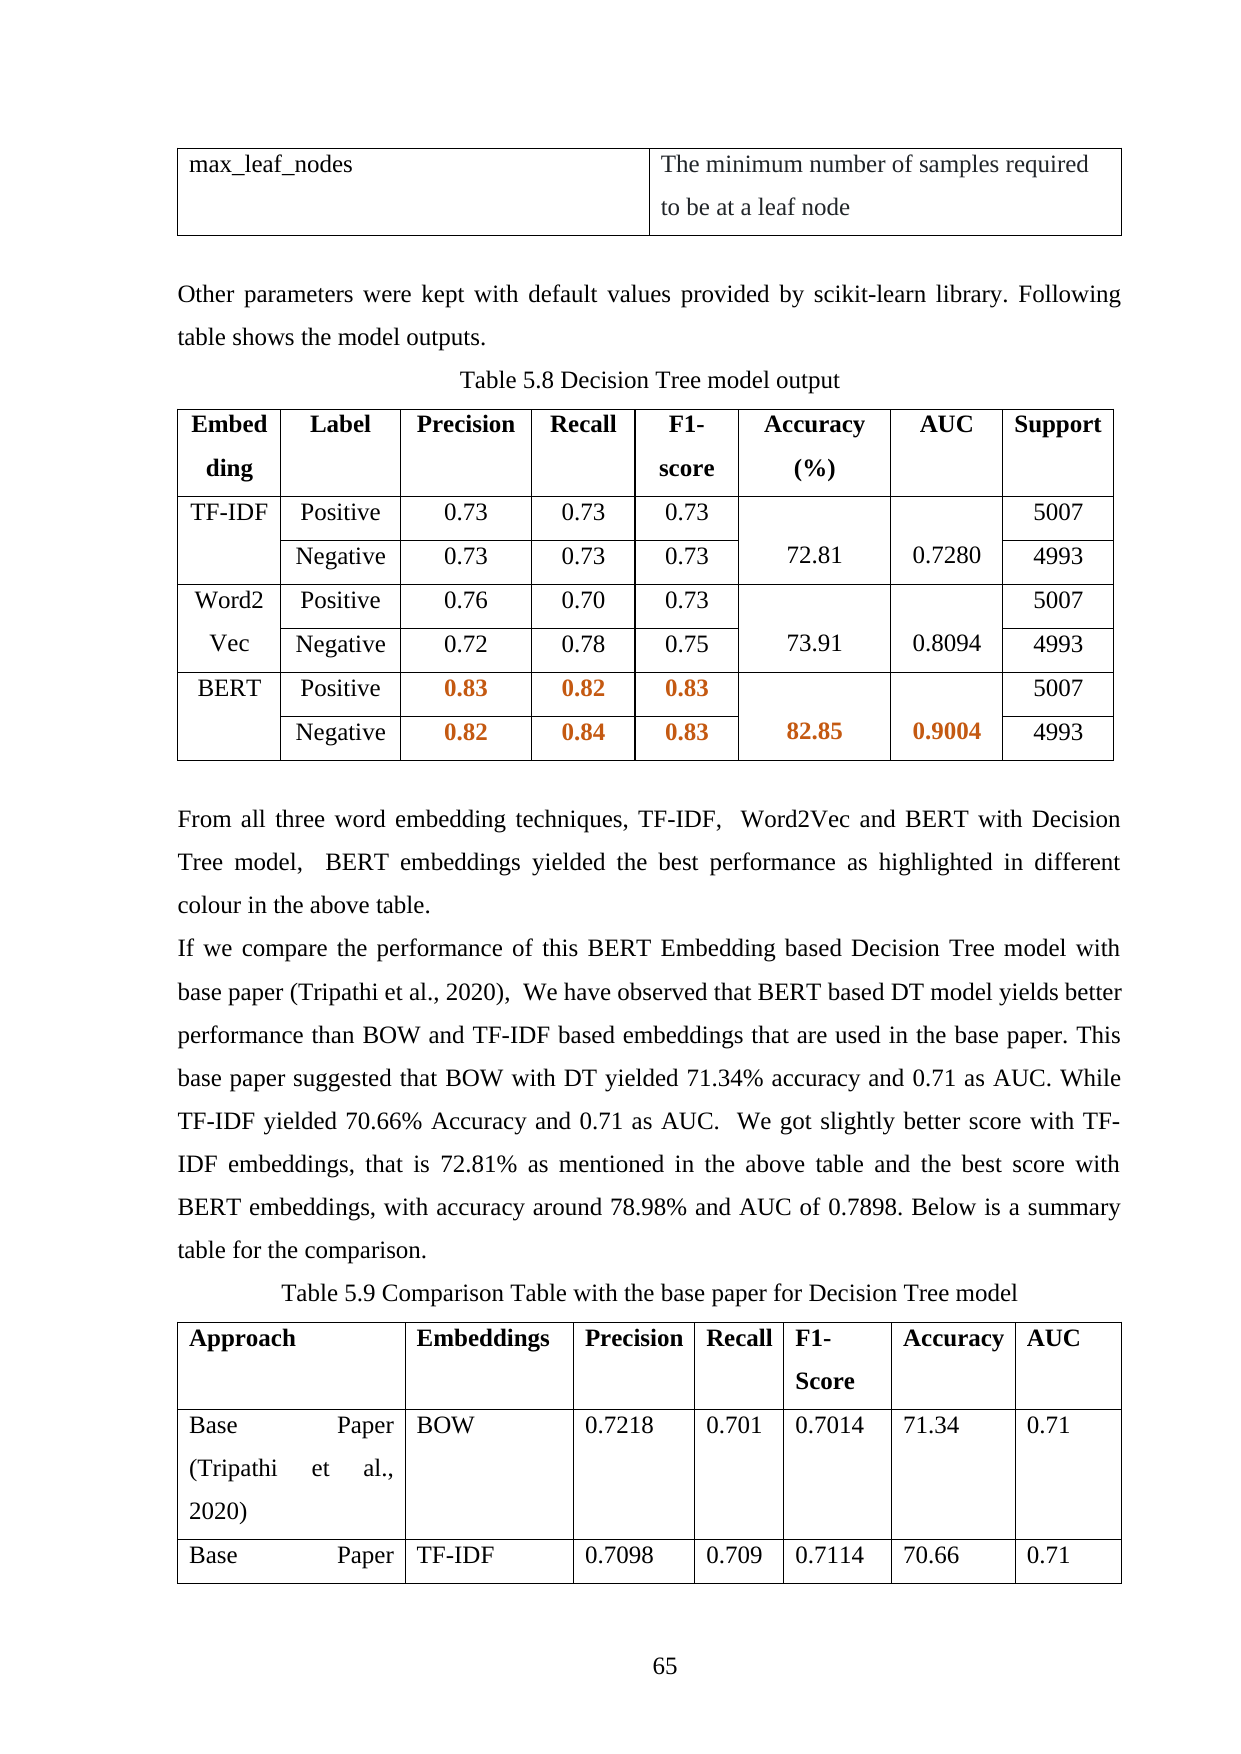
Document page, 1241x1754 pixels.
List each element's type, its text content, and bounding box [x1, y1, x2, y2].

table_cell 82.85 [739, 673, 890, 760]
table_header Embedding [178, 410, 280, 496]
table_cell 0.75 [636, 629, 738, 672]
table_cell Negative [281, 717, 400, 760]
table_cell 72.81 [739, 497, 890, 584]
table_cell 5007 [1003, 673, 1113, 716]
table_cell Positive [281, 673, 400, 716]
text From all three word embedding techniques, TF-IDF, Word2Vec and BERT with Decision Tree model, BERT embeddings yielded the best performance as highlighted in different colour in the above table. [177, 804, 1122, 919]
table_cell 0.76 [401, 585, 531, 628]
table_header Support [1003, 410, 1113, 496]
table_cell Word2Vec [178, 585, 280, 672]
table_header Embeddings [406, 1323, 573, 1409]
table_header Label [281, 410, 400, 496]
table_cell 0.73 [401, 541, 531, 584]
table_header F1-score [636, 410, 738, 496]
table_cell 0.83 [401, 673, 531, 716]
text If we compare the performance of this BERT Embedding based Decision Tree model with base paper (Tripathi et al., 2020), We have observed that BERT based DT model yields better performance than BOW and TF-IDF based embeddings that are used in the base paper. This base paper suggested that BOW with DT yielded 71.34% accuracy and 0.71 as AUC. While TF-IDF yielded 70.66% Accuracy and 0.71 as AUC. We got slightly better score with TF-IDF embeddings, that is 72.81% as mentioned in the above table and the best score with BERT embeddings, with accuracy around 78.98% and AUC of 0.7898. Below is a summary table for the comparison. [177, 933, 1122, 1264]
table_cell 0.7098 [574, 1540, 694, 1583]
table_header Recall [695, 1323, 783, 1409]
table_cell The minimum number of samples required to be at a leaf node [650, 149, 1121, 235]
table_cell BOW [406, 1410, 573, 1539]
table_cell 0.7280 [891, 497, 1002, 584]
table_header Recall [532, 410, 634, 496]
table_cell 0.72 [401, 629, 531, 672]
table_header AUC [1016, 1323, 1121, 1409]
table_header Precision [574, 1323, 694, 1409]
table_cell 0.73 [532, 541, 634, 584]
table_cell 4993 [1003, 629, 1113, 672]
table_cell 0.709 [695, 1540, 783, 1583]
table_cell 73.91 [739, 585, 890, 672]
table_cell 5007 [1003, 585, 1113, 628]
table_cell Negative [281, 541, 400, 584]
table_header Accuracy [892, 1323, 1015, 1409]
text Table 5.9 Comparison Table with the base paper for Decision Tree model [177, 1278, 1122, 1307]
table_cell 0.73 [636, 585, 738, 628]
table_cell 0.73 [532, 497, 634, 540]
table_cell 0.8094 [891, 585, 1002, 672]
table_cell 4993 [1003, 541, 1113, 584]
table_cell 0.7014 [784, 1410, 891, 1539]
table_cell BERT [178, 673, 280, 760]
table_header Precision [401, 410, 531, 496]
table_cell 0.7114 [784, 1540, 891, 1583]
table_cell 0.7218 [574, 1410, 694, 1539]
table_cell 71.34 [892, 1410, 1015, 1539]
table_cell 0.73 [636, 497, 738, 540]
table_cell 0.84 [532, 717, 634, 760]
table_cell 5007 [1003, 497, 1113, 540]
table_cell 0.71 [1016, 1540, 1121, 1583]
text Other parameters were kept with default values provided by scikit-learn library. Following table shows the model outputs. [177, 279, 1122, 351]
table_cell 0.701 [695, 1410, 783, 1539]
table_cell 0.9004 [891, 673, 1002, 760]
table_cell 0.78 [532, 629, 634, 672]
text Table 5.8 Decision Tree model output [177, 365, 1122, 394]
table_cell Negative [281, 629, 400, 672]
table_header Accuracy (%) [739, 410, 890, 496]
table_cell Base Paper (Tripathi et al., 2020) [178, 1410, 405, 1539]
table_cell TF-IDF [178, 497, 280, 584]
table_header F1-Score [784, 1323, 891, 1409]
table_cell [178, 1540, 405, 1583]
table_cell 0.83 [636, 673, 738, 716]
table_cell 0.82 [532, 673, 634, 716]
table_cell TF-IDF [406, 1540, 573, 1583]
table_cell 70.66 [892, 1540, 1015, 1583]
table_cell 0.83 [636, 717, 738, 760]
table_cell Positive [281, 497, 400, 540]
table_cell Positive [281, 585, 400, 628]
table_cell 0.82 [401, 717, 531, 760]
table_header Approach [178, 1323, 405, 1409]
table_cell 0.70 [532, 585, 634, 628]
table_cell 4993 [1003, 717, 1113, 760]
table_cell 0.73 [636, 541, 738, 584]
table_cell max_leaf_nodes [178, 149, 649, 235]
table_cell 0.71 [1016, 1410, 1121, 1539]
table_header AUC [891, 410, 1002, 496]
table_cell 0.73 [401, 497, 531, 540]
